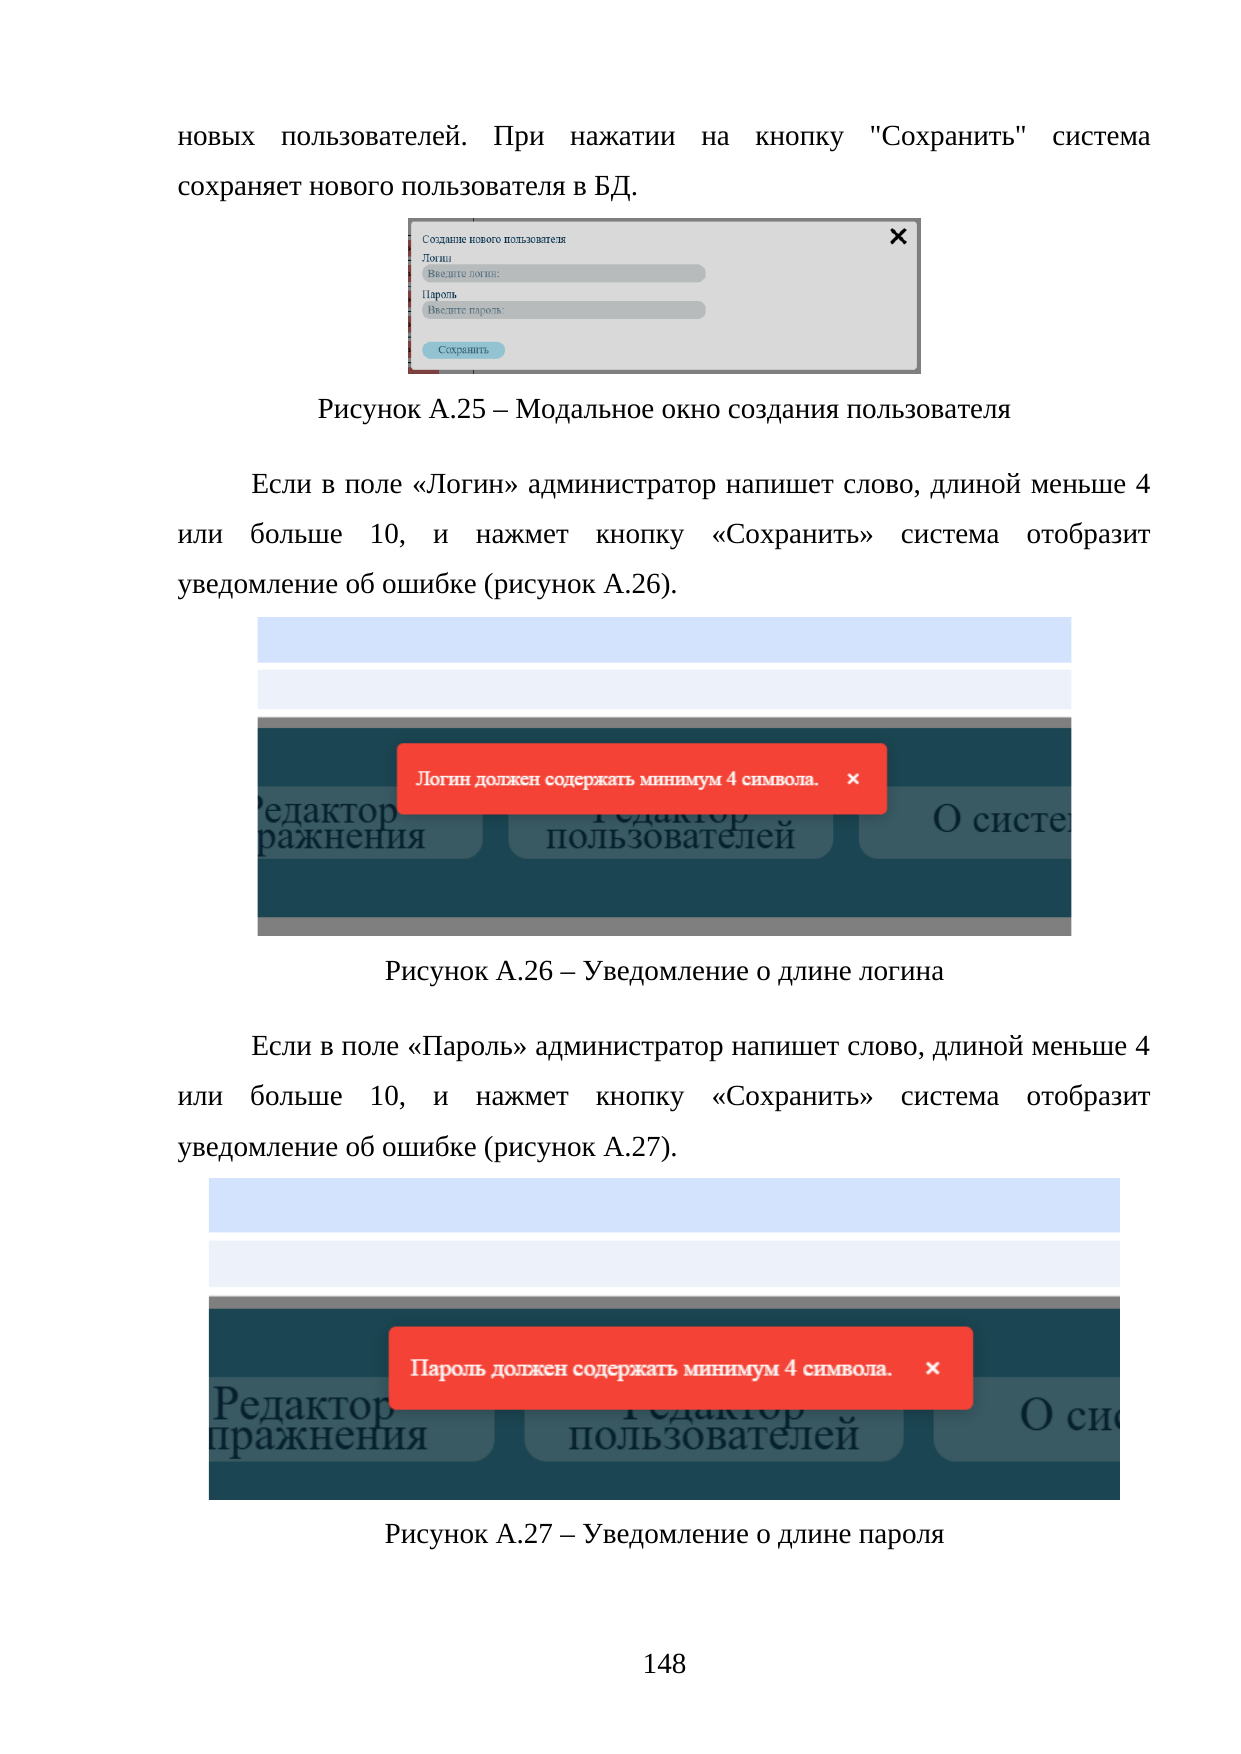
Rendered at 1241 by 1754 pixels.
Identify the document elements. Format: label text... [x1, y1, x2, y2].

picture [408, 218, 921, 374]
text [177, 118, 1152, 202]
picture [257, 617, 1072, 936]
text Если в поле «Логин» администратор напишет слово, длиной меньше 4 или больше 10, и нажмет кнопку «Сохранить» система отобразит уведомление об ошибке (рисунок А.26). [177, 466, 1152, 600]
text Если в поле «Пароль» администратор напишет слово, длиной меньше 4 или больше 10, и нажмет кнопку «Сохранить» система отобразит уведомление об ошибке (рисунок А.27). [177, 1028, 1152, 1162]
picture [208, 1178, 1120, 1500]
